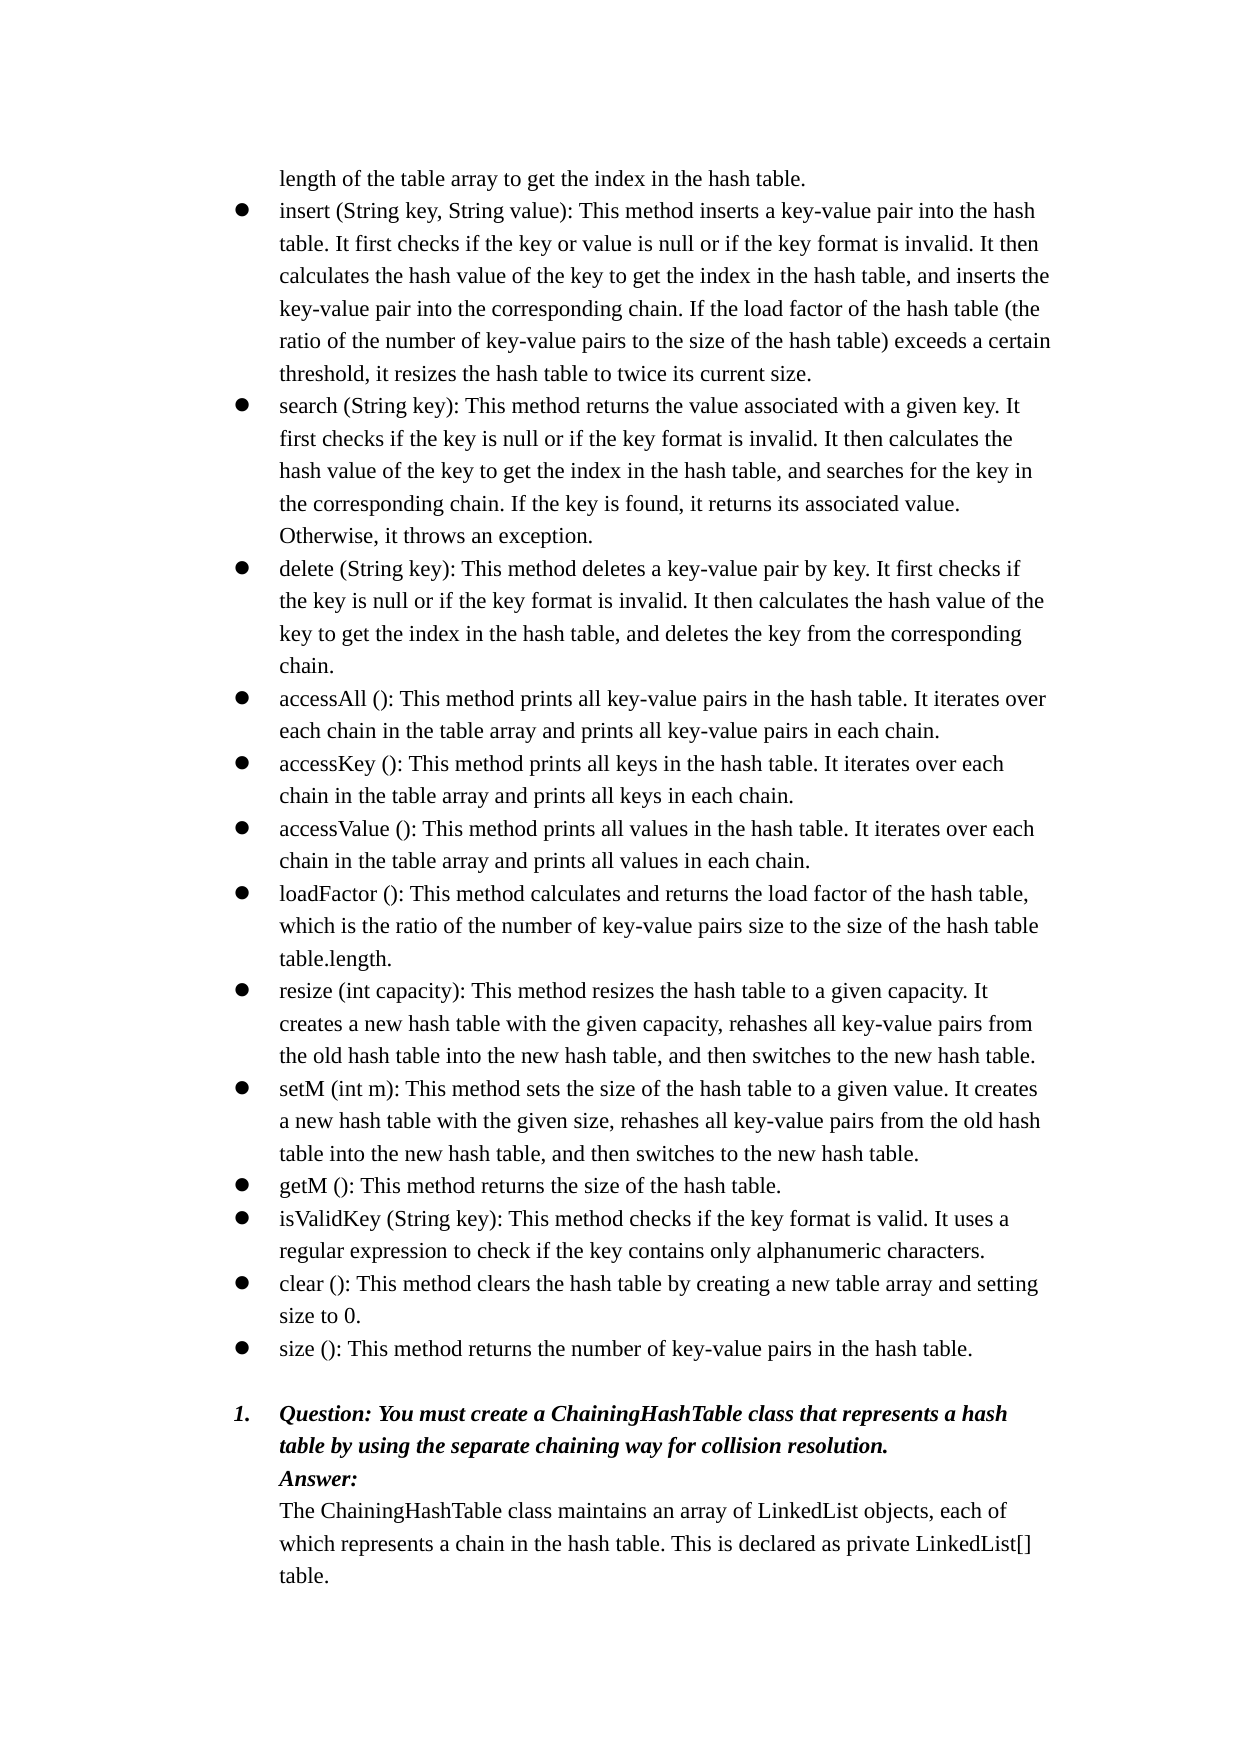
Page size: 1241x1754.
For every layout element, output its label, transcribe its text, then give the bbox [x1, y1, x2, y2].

list isValidKey (String key): This method checks if the key format is valid. It uses a regular expression to check if the key contains only alphanumeric characters. [233, 1202, 1053, 1267]
list clear (): This method clears the hash table by creating a new table array and setting size to 0. [233, 1267, 1053, 1332]
list getM (): This method returns the size of the hash table. [233, 1169, 1053, 1202]
list resize (int capacity): This method resizes the hash table to a given capacity. It creates a new hash table with the given capacity, rehashes all key-value pairs from the old hash table into the new hash table, and then switches to the new hash table. [233, 974, 1053, 1072]
list accessAll (): This method prints all key-value pairs in the hash table. It iterates over each chain in the table array and prints all key-value pairs in each chain. [233, 682, 1053, 747]
list insert (String key, String value): This method inserts a key-value pair into the hash table. It first checks if the key or value is null or if the key format is invalid. It then calculates the hash value of the key to get the index in the hash table, and inserts the key-value pair into the corresponding chain. If the load factor of the hash table (the ratio of the number of key-value pairs to the size of the hash table) exceeds a certain threshold, it resizes the hash table to twice its current size. [233, 194, 1053, 389]
text The ChainingHashTable class maintains an array of LinkedList objects, each of which represents a chain in the hash table. This is declared as private LinkedList[] table. [279, 1494, 1053, 1592]
list loadFactor (): This method calculates and returns the load factor of the hash table, which is the ratio of the number of key-value pairs size to the size of the hash table table.length. [233, 877, 1053, 974]
text Answer: [279, 1462, 1053, 1494]
list delete (String key): This method deletes a key-value pair by key. It first checks if the key is null or if the key format is invalid. It then calculates the hash value of the key to get the index in the hash table, and deletes the key from the corresponding chain. [233, 552, 1053, 682]
list accessKey (): This method prints all keys in the hash table. It iterates over each chain in the table array and prints all keys in each chain. [233, 747, 1053, 812]
list accessValue (): This method prints all values in the hash table. It iterates over each chain in the table array and prints all values in each chain. [233, 812, 1053, 877]
list setM (int m): This method sets the size of the hash table to a given value. It creates a new hash table with the given size, rehashes all key-value pairs from the old hash table into the new hash table, and then switches to the new hash table. [233, 1072, 1053, 1169]
list size (): This method returns the number of key-value pairs in the hash table. [233, 1332, 1053, 1364]
list Question: You must create a ChainingHashTable class that represents a hash table by using the separate chaining way for collision resolution. [233, 1397, 1053, 1462]
list search (String key): This method returns the value associated with a given key. It first checks if the key is null or if the key format is invalid. It then calculates the hash value of the key to get the index in the hash table, and searches for the key in the corresponding chain. If the key is found, it returns its associated value. Otherwise, it throws an exception. [233, 389, 1053, 552]
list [233, 162, 1053, 194]
